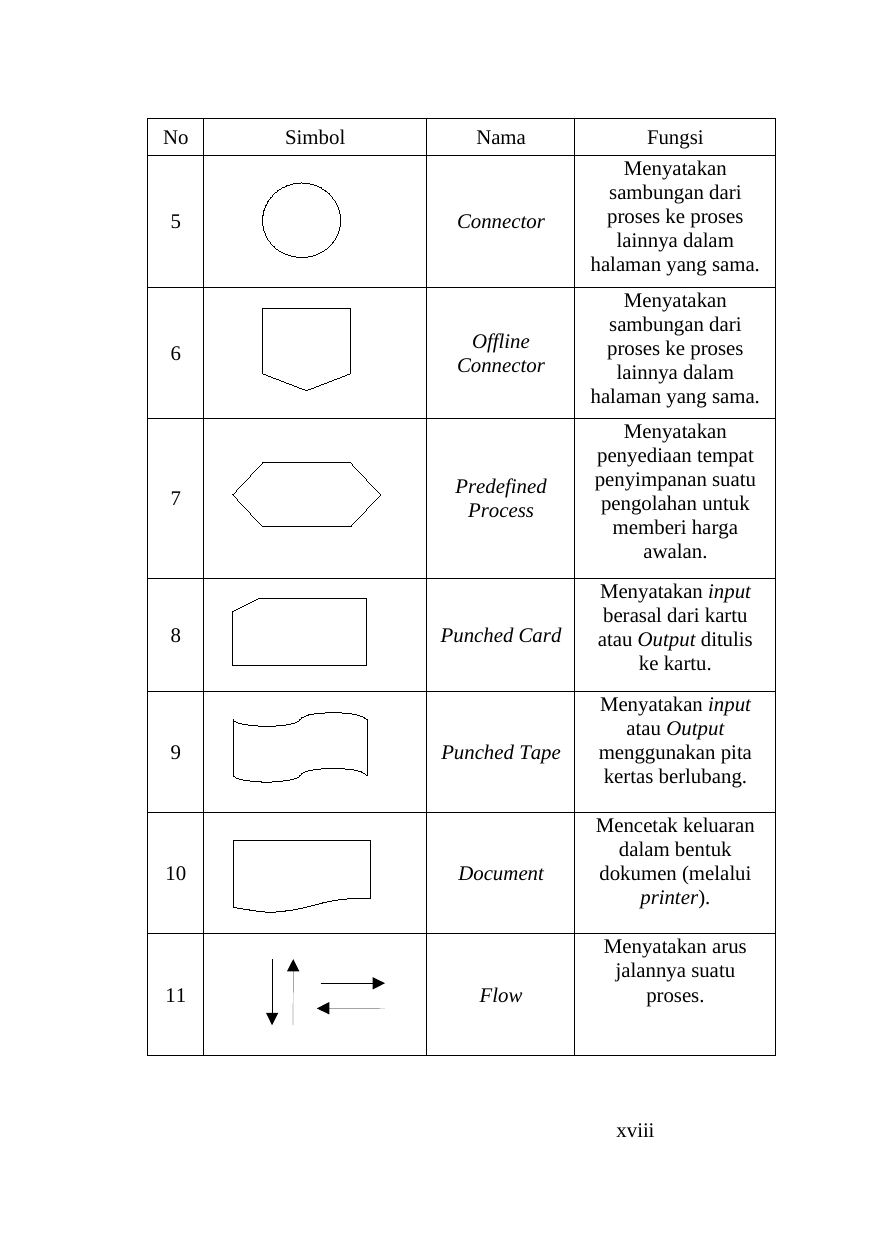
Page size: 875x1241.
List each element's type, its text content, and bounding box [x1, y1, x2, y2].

table_cell Menyatakan arus jalannya suatu proses. [575, 934, 775, 1055]
table_cell 11 [148, 934, 203, 1055]
table_cell [204, 419, 426, 577]
table_cell 7 [148, 419, 203, 577]
table_header Nama [427, 119, 574, 154]
table_header Fungsi [575, 119, 775, 154]
table_cell [204, 934, 426, 1055]
table_cell Connector [427, 156, 574, 287]
table_cell Predefined Process [427, 419, 574, 577]
table_cell [204, 692, 426, 812]
table_cell Punched Card [427, 579, 574, 691]
table_cell Menyatakan sambungan dari proses ke proses lainnya dalam halaman yang sama. [575, 288, 775, 418]
table_cell Menyatakan input atau Output menggunakan pita kertas berlubang. [575, 692, 775, 812]
table_cell [204, 288, 426, 418]
table_cell Punched Tape [427, 692, 574, 812]
table_cell 10 [148, 813, 203, 933]
table_cell [204, 579, 426, 691]
table_cell [204, 156, 426, 287]
table_cell Menyatakan penyediaan tempat penyimpanan suatu pengolahan untuk memberi harga awalan. [575, 419, 775, 577]
table_cell Document [427, 813, 574, 933]
table_cell 5 [148, 156, 203, 287]
table_cell Mencetak keluaran dalam bentuk dokumen (melalui printer). [575, 813, 775, 933]
table_cell 8 [148, 579, 203, 691]
table_cell Menyatakan input berasal dari kartu atau Output ditulis ke kartu. [575, 579, 775, 691]
table_cell 9 [148, 692, 203, 812]
table_header Simbol [204, 119, 426, 154]
table_cell Menyatakan sambungan dari proses ke proses lainnya dalam halaman yang sama. [575, 156, 775, 287]
table_cell 6 [148, 288, 203, 418]
table_cell Flow [427, 934, 574, 1055]
table_header No [148, 119, 203, 154]
table_cell Offline Connector [427, 288, 574, 418]
table_cell [204, 813, 426, 933]
